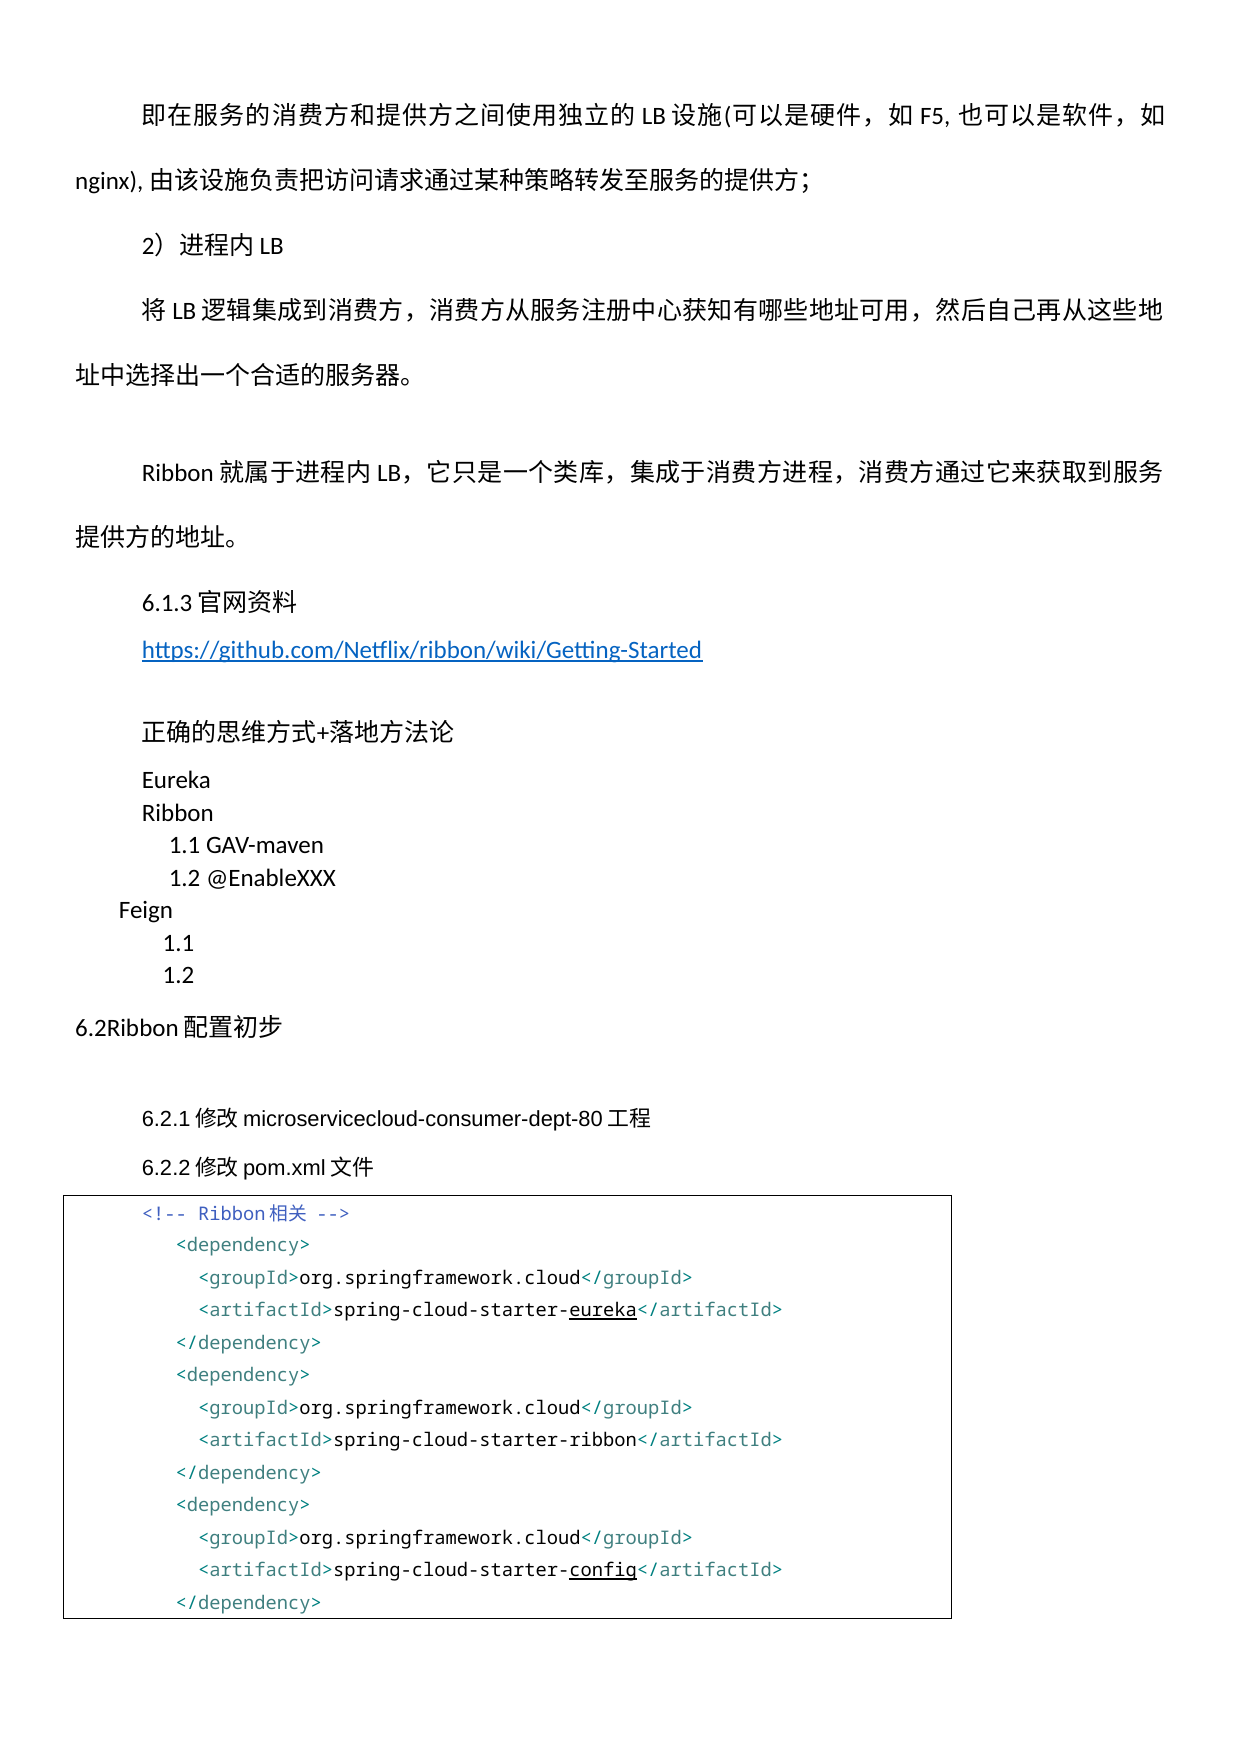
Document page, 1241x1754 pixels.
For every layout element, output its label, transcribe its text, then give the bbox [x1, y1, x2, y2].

text Ribbon就属于进程内LB，它只是一个类库，集成于消费方进程，消费方通过它来获取到服务提供方的地址。 [75, 438, 1165, 568]
text 将LB逻辑集成到消费方，消费方从服务注册中心获知有哪些地址可用，然后自己再从这些地址中选择出一个合适的服务器。 [75, 276, 1165, 406]
list GAV-maven [75, 828, 1165, 861]
text Eureka [75, 763, 1165, 796]
text 6.1.3官网资料 [75, 568, 1165, 633]
text 正确的思维方式+落地方法论 [75, 698, 1165, 763]
table_header <!-- Ribbon相关 --> <dependency> <groupId>org.springframework.cloud</groupId> <artifactId>spring-cloud-starter-eureka</artifactId> </dependency> <dependency> <groupId>org.springframework.cloud</groupId> <artifactId>spring-cloud-starter-ribbon</artifactId> </dependency> <dependency> <groupId>org.springframework.cloud</groupId> <artifactId>spring-cloud-starter-config</artifactId> </dependency> [64, 1196, 951, 1618]
text 即在服务的消费方和提供方之间使用独立的LB设施(可以是硬件，如F5, 也可以是软件，如nginx), 由该设施负责把访问请求通过某种策略转发至服务的提供方； [75, 81, 1165, 211]
text 2）进程内LB [75, 211, 1165, 276]
list @EnableXXX [75, 861, 1165, 893]
subtitle 6.2Ribbon配置初步 [75, 993, 1165, 1058]
list 1.2 [119, 958, 1165, 991]
list 1.1 [119, 926, 1165, 958]
text Ribbon [75, 796, 1165, 828]
subtitle 6.2.2修改pom.xml文件 [75, 1150, 1165, 1182]
list Feign [75, 893, 1165, 926]
text https://github.com/Netflix/ribbon/wiki/Getting-Started [75, 633, 1165, 666]
subtitle 6.2.1修改microservicecloud-consumer-dept-80工程 [75, 1101, 1165, 1133]
